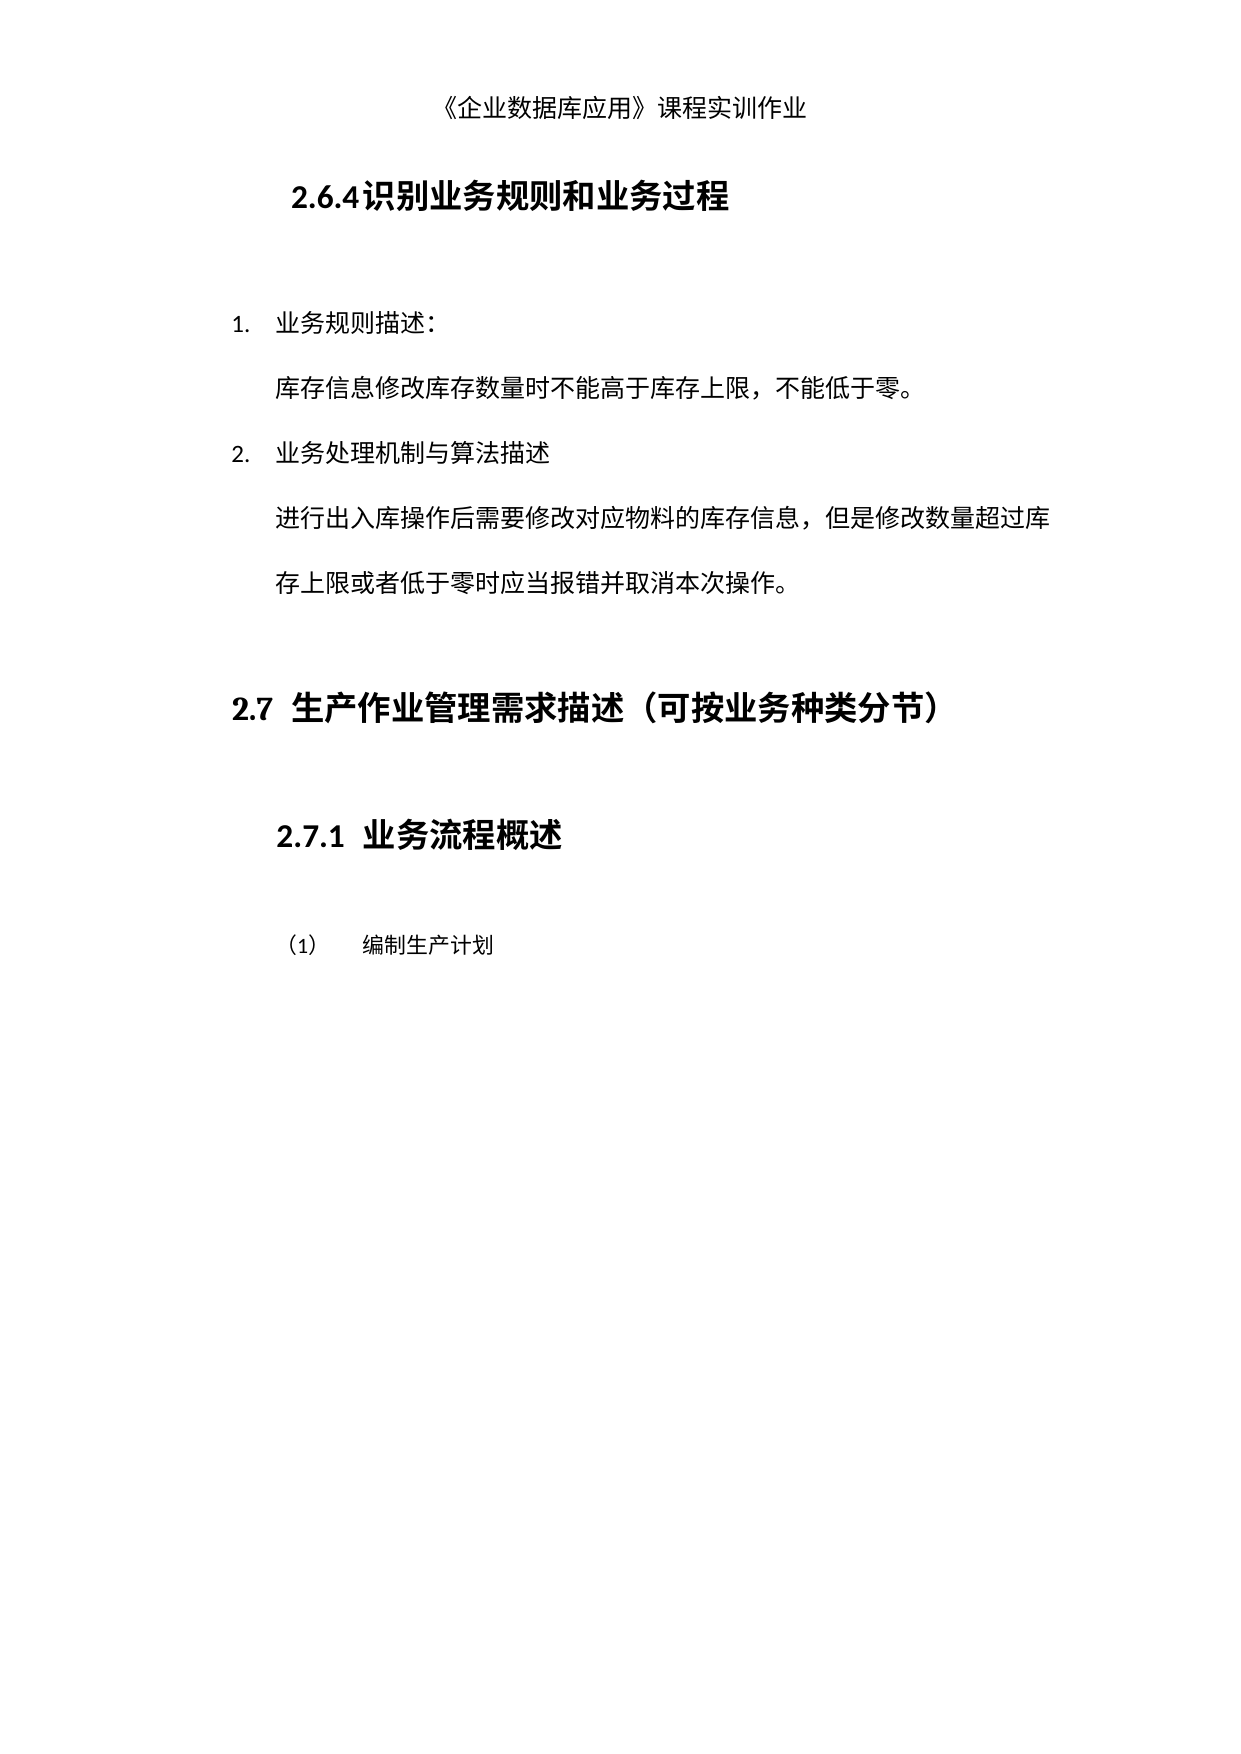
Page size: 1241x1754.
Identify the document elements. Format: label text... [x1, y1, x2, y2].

list 编制生产计划 [275, 928, 1053, 961]
text 库存信息修改库存数量时不能高于库存上限，不能低于零。 [275, 354, 1053, 419]
list 业务规则描述： [231, 289, 1053, 354]
list 业务处理机制与算法描述 [231, 419, 1053, 484]
text 进行出入库操作后需要修改对应物料的库存信息，但是修改数量超过库存上限或者低于零时应当报错并取消本次操作。 [275, 484, 1053, 614]
subtitle 生产作业管理需求描述（可按业务种类分节） [232, 674, 1053, 739]
subtitle 业务流程概述 [276, 801, 1053, 866]
subtitle 识别业务规则和业务过程 [291, 162, 1053, 227]
